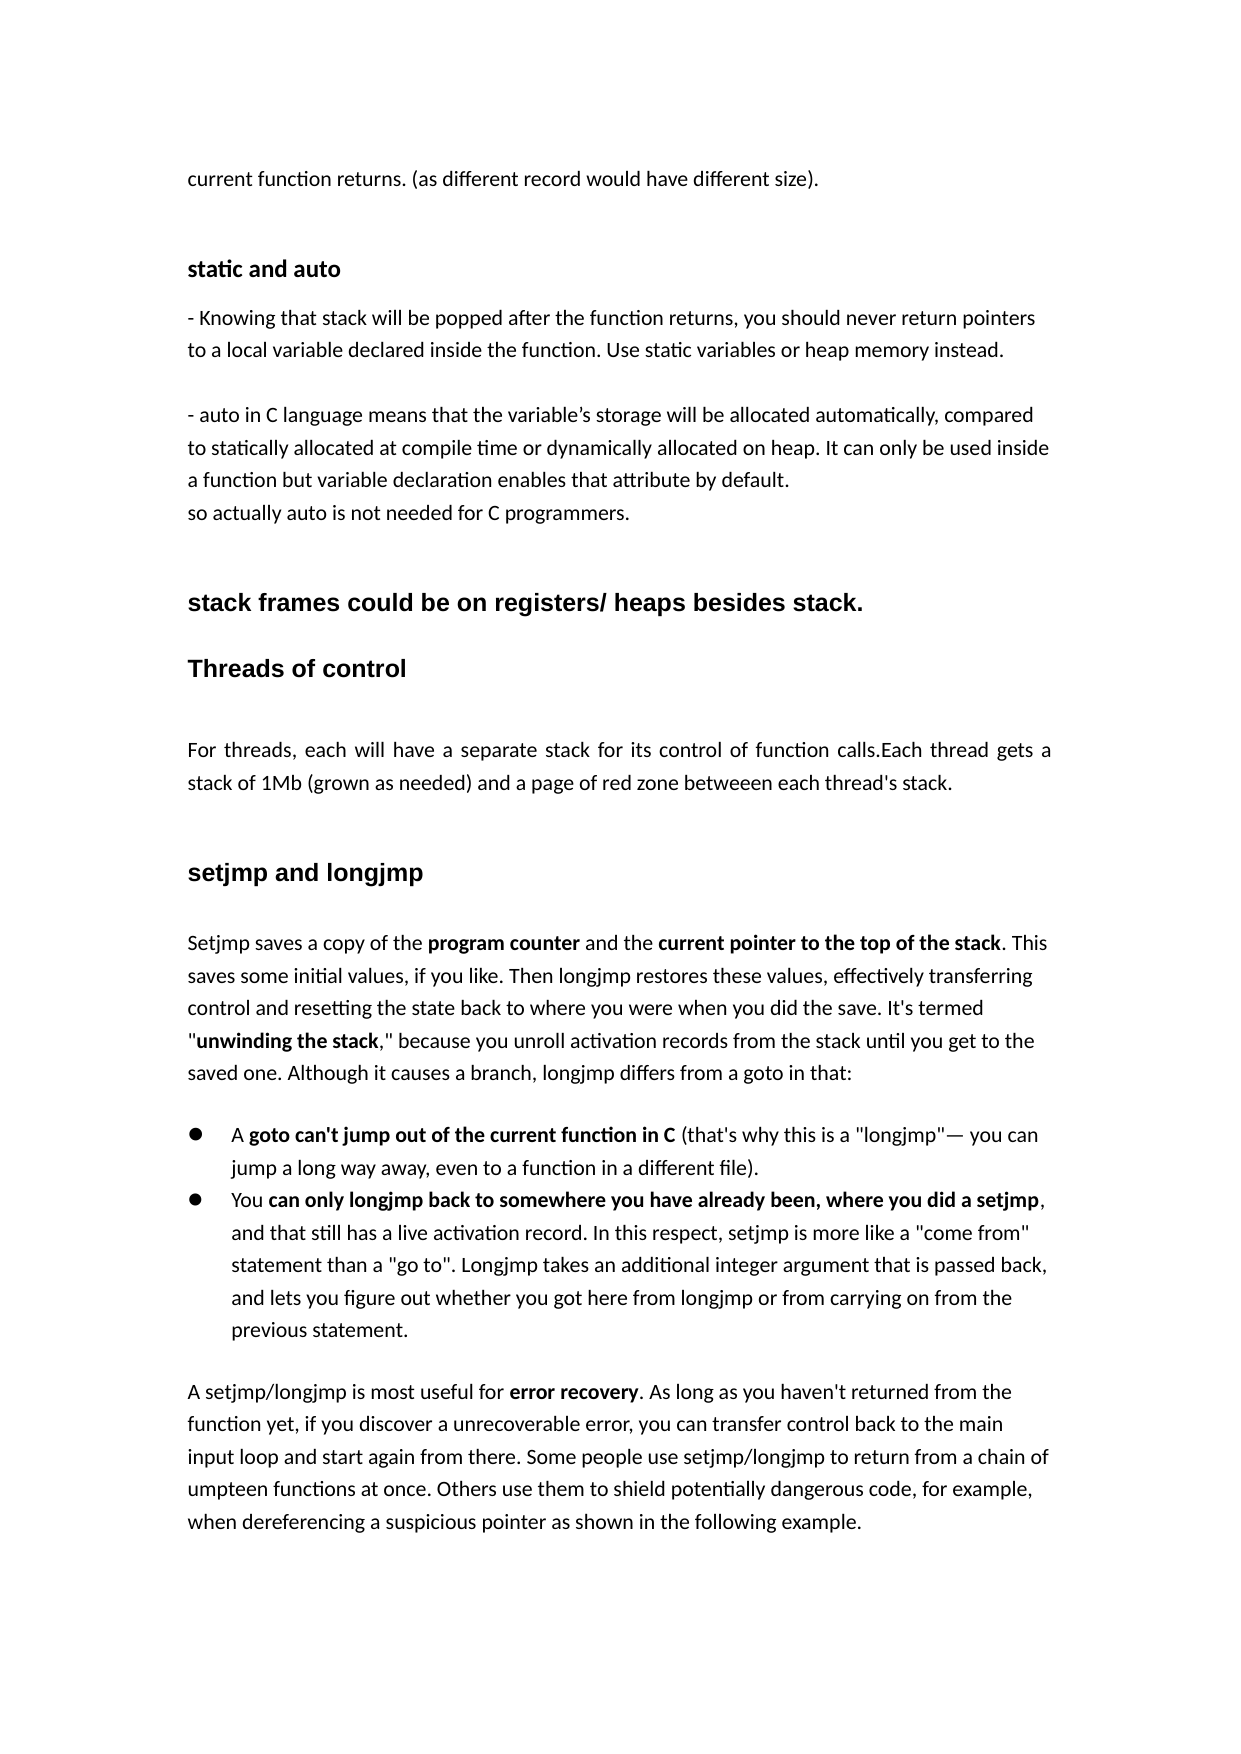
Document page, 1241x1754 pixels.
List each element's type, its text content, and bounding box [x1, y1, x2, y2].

list You can only longjmp back to somewhere you have already been, where you did a setjmp, and that still has a live activation record. In this respect, setjmp is more like a "come from" statement than a "go to". Longjmp takes an additional integer argument that is passed back, and lets you figure out whether you got here from longjmp or from carrying on from the previous statement. [187, 1212, 1053, 1375]
text For threads, each will have a separate stack for its control of function calls.Each thread gets a stack of 1Mb (grown as needed) and a page of red zone betweeen each thread's stack. [187, 733, 1053, 798]
subtitle setjmp and longjmp [187, 856, 1053, 888]
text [187, 162, 1053, 194]
subtitle Threads of control [187, 652, 1053, 685]
text - Knowing that stack will be popped after the function returns, you should never return pointers to a local variable declared inside the function. Use static variables or heap memory instead. [187, 301, 1053, 366]
text - auto in C language means that the variable’s storage will be allocated automatically, compared to statically allocated at compile time or dynamically allocated on heap. It can only be used inside a function but variable declaration enables that attribute by default. [187, 398, 1053, 496]
subtitle stack frames could be on registers/ heaps besides stack. [187, 586, 1053, 618]
text so actually auto is not needed for C programmers. [187, 496, 1053, 528]
subtitle static and auto [187, 252, 1053, 284]
list A goto can't jump out of the current function in C (that's why this is a "longjmp"— you can jump a long way away, even to a function in a different file). [187, 1118, 1053, 1183]
text Setjmp saves a copy of the program counter and the current pointer to the top of the stack. This saves some initial values, if you like. Then longjmp restores these values, effectively transferring control and resetting the state back to where you were when you did the save. It's termed "unwinding the stack," because you unroll activation records from the stack until you get to the saved one. Although it causes a branch, longjmp differs from a goto in that: [187, 927, 1053, 1089]
list A setjmp/longjmp is most useful for error recovery. As long as you haven't returned from the function yet, if you discover a unrecoverable error, you can transfer control back to the main input loop and start again from there. Some people use setjmp/longjmp to return from a chain of umpteen functions at once. Others use them to shield potentially dangerous code, for example, when dereferencing a suspicious pointer as shown in the following example. [187, 1404, 1053, 1567]
